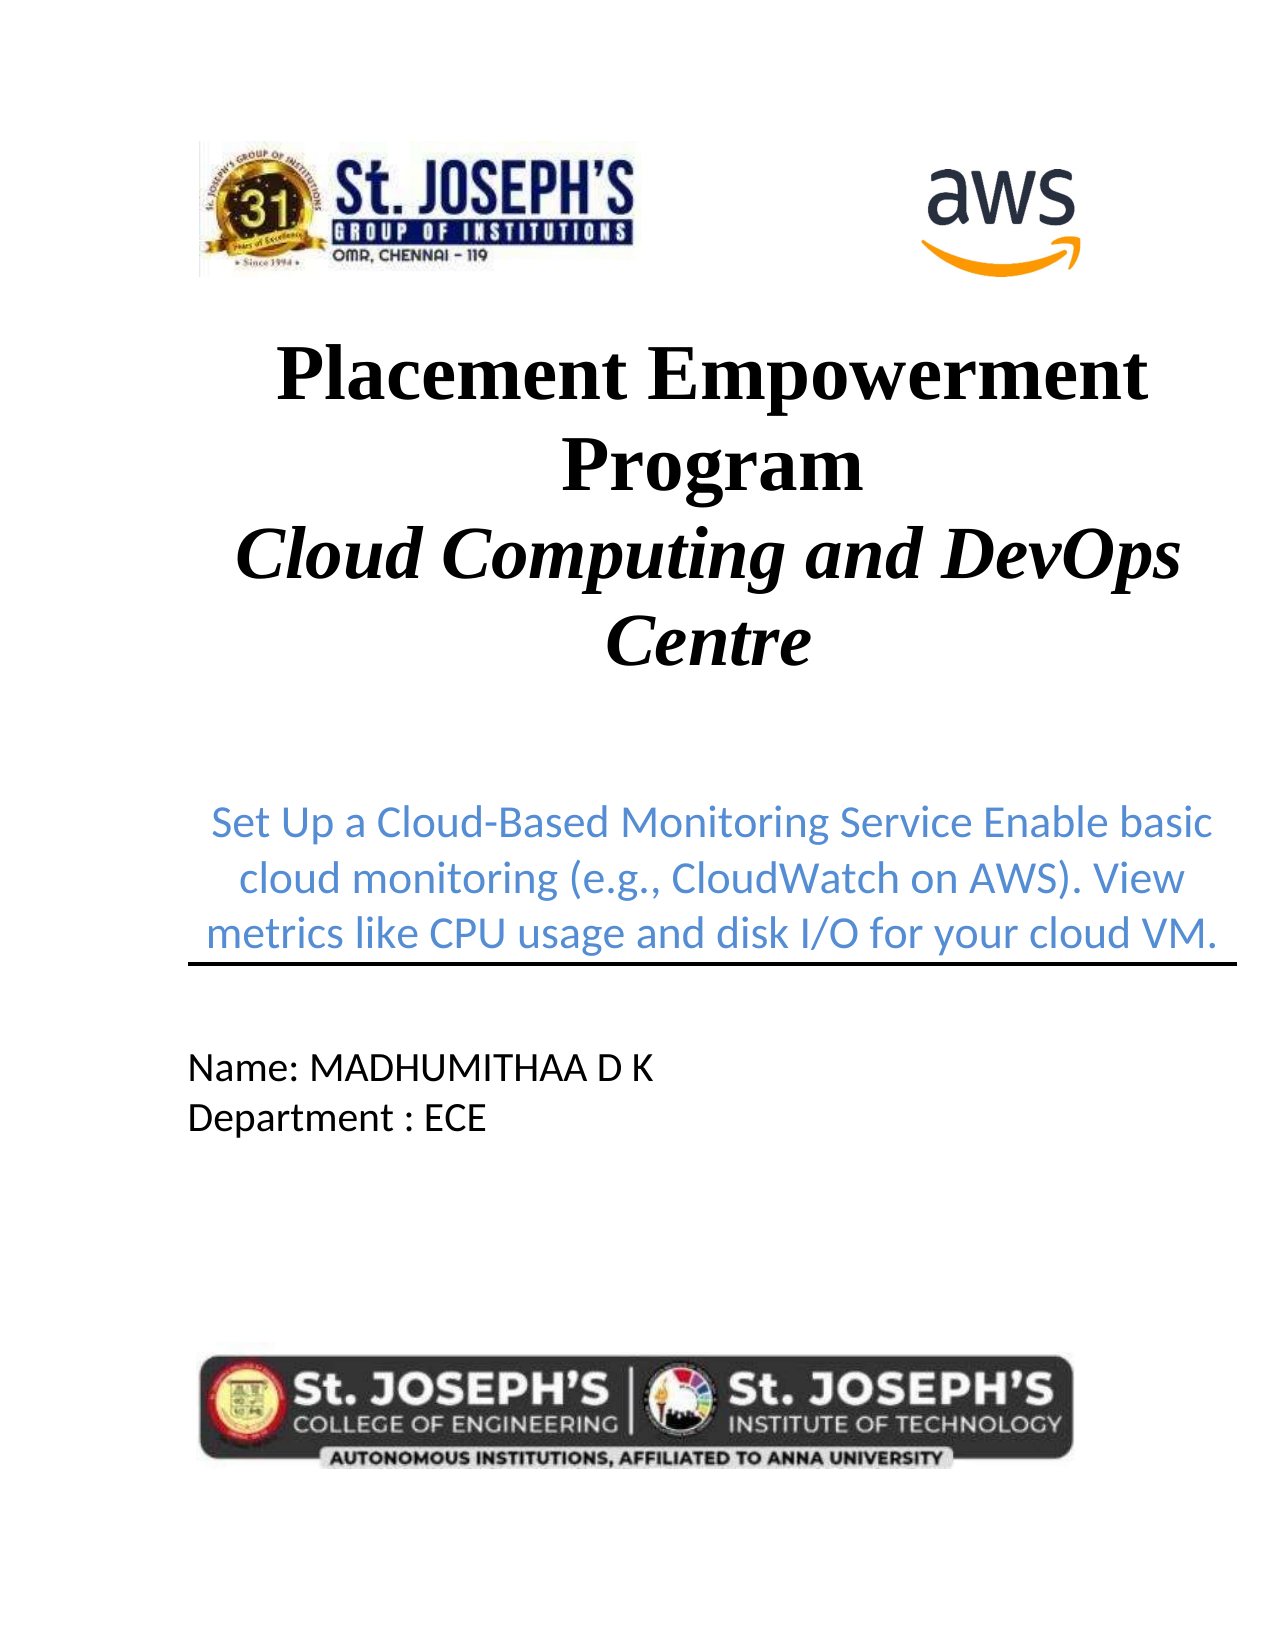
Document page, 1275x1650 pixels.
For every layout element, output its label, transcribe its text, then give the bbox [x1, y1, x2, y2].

text Cloud Computing and DevOps Centre [187, 509, 1237, 681]
text Department : ECE [187, 1091, 1237, 1142]
text Placement Empowerment Program [187, 326, 1237, 508]
text Set Up a Cloud-Based Monitoring Service Enable basic cloud monitoring (e.g., CloudWatch on AWS). View metrics like CPU usage and disk I/O for your cloud VM. [187, 793, 1237, 966]
picture [199, 141, 642, 277]
text Name: MADHUMITHAA D K [187, 1041, 1237, 1091]
picture [921, 169, 1081, 277]
picture [196, 1342, 1075, 1469]
